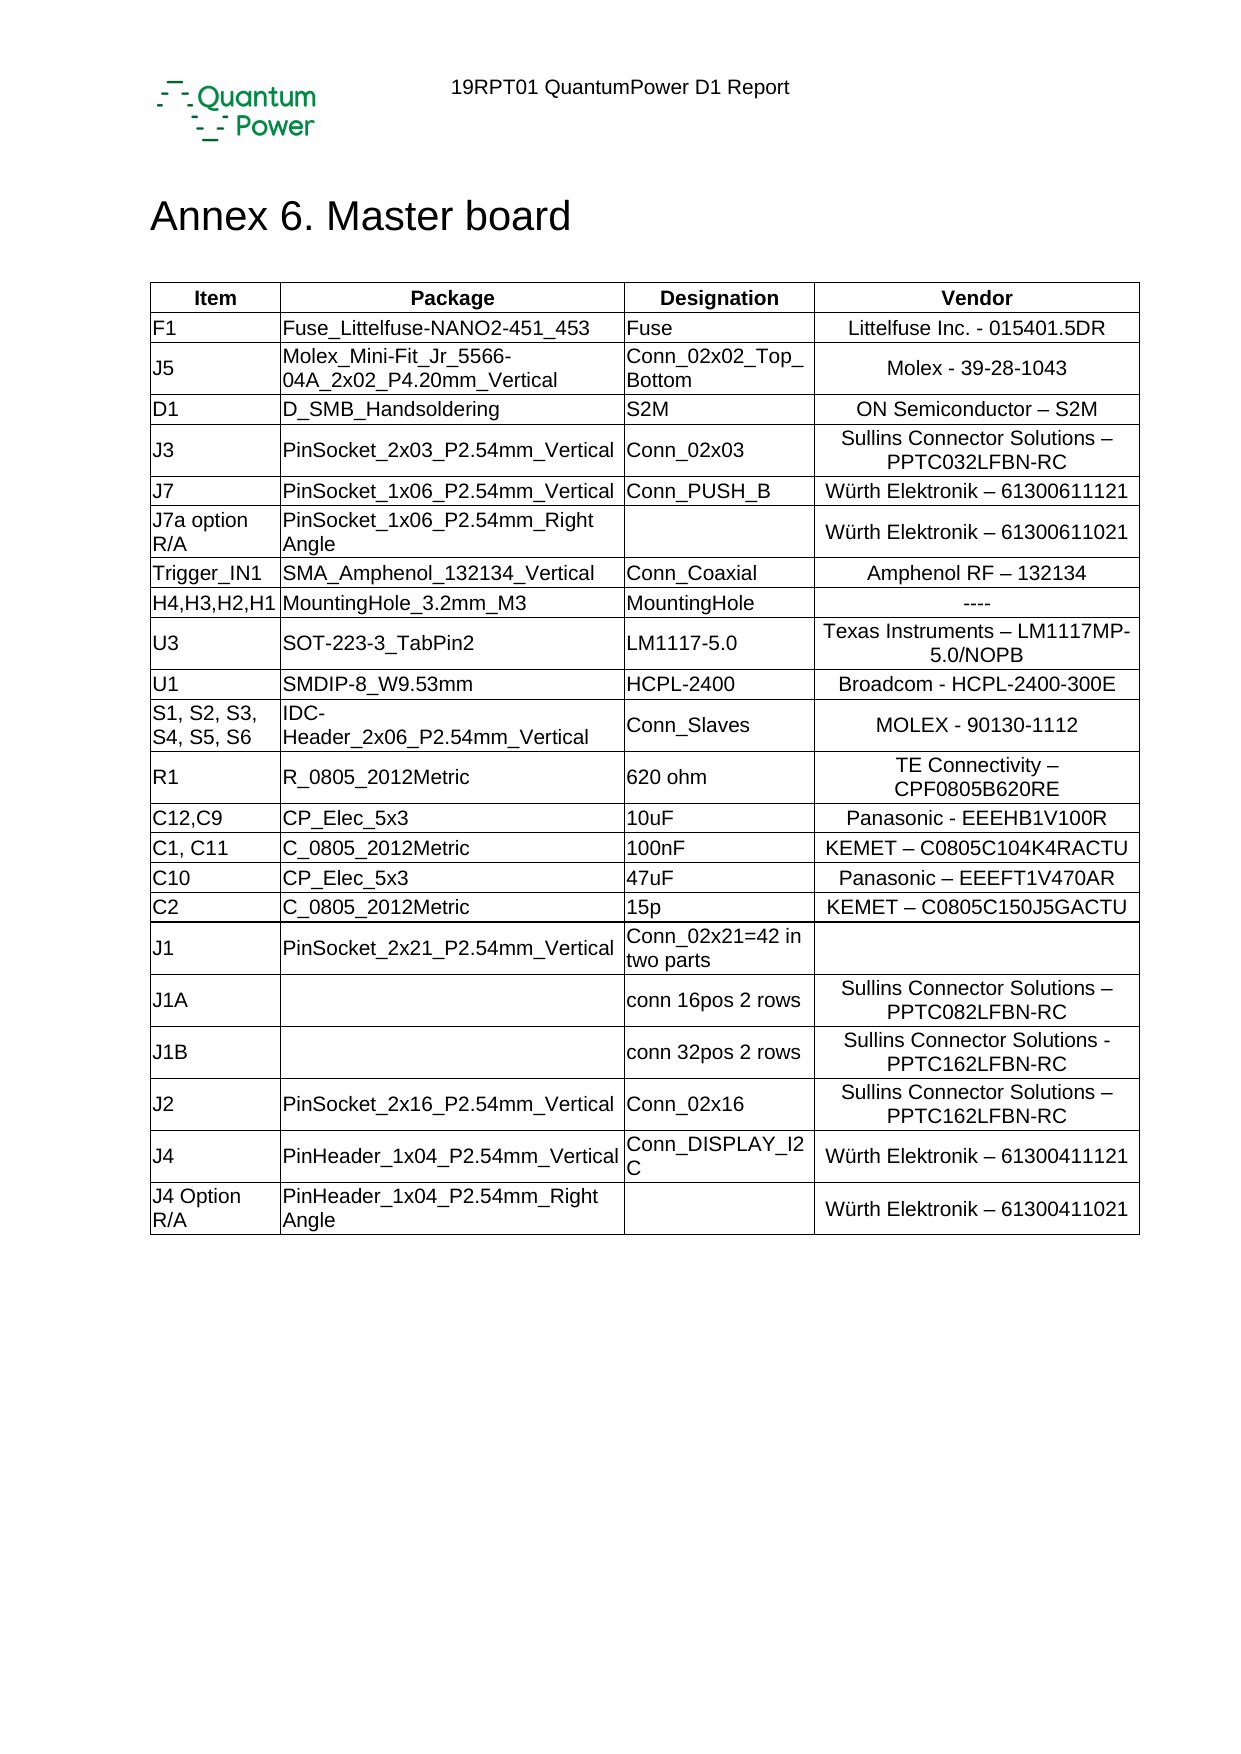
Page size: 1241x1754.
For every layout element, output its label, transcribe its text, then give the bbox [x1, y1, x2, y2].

table_cell IDC-Header_2x06_P2.54mm_Vertical [281, 700, 624, 751]
table_cell HCPL-2400 [625, 670, 814, 698]
table_cell Sullins Connector Solutions - PPTC162LFBN-RC [815, 1027, 1139, 1078]
table_cell Conn_02x16 [625, 1079, 814, 1130]
table_cell 100nF [625, 833, 814, 862]
table_cell Panasonic - EEEHB1V100R [815, 804, 1139, 832]
table_cell Würth Elektronik – 61300411021 [815, 1183, 1139, 1234]
table_header Designation [625, 283, 814, 312]
table_cell Würth Elektronik – 61300611021 [815, 506, 1139, 557]
table_cell U1 [151, 670, 280, 698]
table_header Package [281, 283, 624, 312]
table_cell C2 [151, 893, 280, 921]
table_cell 10uF [625, 804, 814, 832]
table_cell J5 [151, 343, 280, 394]
table_cell Molex - 39-28-1043 [815, 343, 1139, 394]
table_cell H4,H3,H2,H1 [151, 588, 280, 617]
table_cell KEMET – C0805C150J5GACTU [815, 893, 1139, 921]
table_cell conn 16pos 2 rows [625, 975, 814, 1026]
table_cell J4 Option R/A [151, 1183, 280, 1234]
table_cell Würth Elektronik – 61300611121 [815, 477, 1139, 505]
table_cell Conn_Slaves [625, 700, 814, 751]
table_cell R_0805_2012Metric [281, 752, 624, 803]
table_cell MountingHole [625, 588, 814, 617]
table_cell Conn_02x21=42 in two parts [625, 923, 814, 973]
table_cell Panasonic – EEEFT1V470AR [815, 863, 1139, 892]
table_cell PinSocket_2x03_P2.54mm_Vertical [281, 425, 624, 476]
table_cell Conn_DISPLAY_I2C [625, 1131, 814, 1182]
table_cell D1 [151, 395, 280, 423]
table_cell ON Semiconductor – S2M [815, 395, 1139, 423]
table_cell Littelfuse Inc. - 015401.5DR [815, 313, 1139, 342]
table_cell J4 [151, 1131, 280, 1182]
table_cell Trigger_IN1 [151, 558, 280, 587]
table_cell MountingHole_3.2mm_M3 [281, 588, 624, 617]
table_cell 15p [625, 893, 814, 921]
table_cell S1, S2, S3, S4, S5, S6 [151, 700, 280, 751]
table_cell Conn_02x02_Top_Bottom [625, 343, 814, 394]
table_cell LM1117-5.0 [625, 618, 814, 669]
table_cell [625, 1183, 814, 1234]
table_cell SMA_Amphenol_132134_Vertical [281, 558, 624, 587]
table_cell PinSocket_1x06_P2.54mm_Right Angle [281, 506, 624, 557]
table_cell conn 32pos 2 rows [625, 1027, 814, 1078]
table_cell Broadcom - HCPL-2400-300E [815, 670, 1139, 698]
table_cell PinSocket_2x21_P2.54mm_Vertical [281, 923, 624, 973]
table_cell Conn_Coaxial [625, 558, 814, 587]
table_header Vendor [815, 283, 1139, 312]
table_cell C1, C11 [151, 833, 280, 862]
table_cell J3 [151, 425, 280, 476]
table_cell [281, 975, 624, 1026]
table_cell J1A [151, 975, 280, 1026]
table_cell D_SMB_Handsoldering [281, 395, 624, 423]
table_cell C_0805_2012Metric [281, 893, 624, 921]
table_cell C10 [151, 863, 280, 892]
table_cell Sullins Connector Solutions – PPTC032LFBN-RC [815, 425, 1139, 476]
table_cell Fuse [625, 313, 814, 342]
table_cell Amphenol RF – 132134 [815, 558, 1139, 587]
table_cell PinHeader_1x04_P2.54mm_Right Angle [281, 1183, 624, 1234]
table_cell Conn_PUSH_B [625, 477, 814, 505]
table_cell C12,C9 [151, 804, 280, 832]
table_cell KEMET – C0805C104K4RACTU [815, 833, 1139, 862]
table_cell R1 [151, 752, 280, 803]
table_cell CP_Elec_5x3 [281, 863, 624, 892]
table_cell [815, 923, 1139, 973]
table_cell [281, 1027, 624, 1078]
table_cell C_0805_2012Metric [281, 833, 624, 862]
table_cell Molex_Mini-Fit_Jr_5566-04A_2x02_P4.20mm_Vertical [281, 343, 624, 394]
table_cell ---- [815, 588, 1139, 617]
picture [150, 75, 322, 148]
table_cell Conn_02x03 [625, 425, 814, 476]
table_cell CP_Elec_5x3 [281, 804, 624, 832]
table_cell SMDIP-8_W9.53mm [281, 670, 624, 698]
table_cell Fuse_Littelfuse-NANO2-451_453 [281, 313, 624, 342]
table_cell U3 [151, 618, 280, 669]
table_cell Sullins Connector Solutions – PPTC162LFBN-RC [815, 1079, 1139, 1130]
table_header Item [151, 283, 280, 312]
table_cell MOLEX - 90130-1112 [815, 700, 1139, 751]
table_cell J7 [151, 477, 280, 505]
table_cell Sullins Connector Solutions – PPTC082LFBN-RC [815, 975, 1139, 1026]
table_cell SOT-223-3_TabPin2 [281, 618, 624, 669]
table_cell PinSocket_1x06_P2.54mm_Vertical [281, 477, 624, 505]
table_cell TE Connectivity – CPF0805B620RE [815, 752, 1139, 803]
table_cell S2M [625, 395, 814, 423]
table_cell 47uF [625, 863, 814, 892]
table_cell Texas Instruments – LM1117MP-5.0/NOPB [815, 618, 1139, 669]
table_cell Würth Elektronik – 61300411121 [815, 1131, 1139, 1182]
table_cell J1 [151, 923, 280, 973]
table_cell PinSocket_2x16_P2.54mm_Vertical [281, 1079, 624, 1130]
table_cell J1B [151, 1027, 280, 1078]
table_cell PinHeader_1x04_P2.54mm_Vertical [281, 1131, 624, 1182]
table_cell J2 [151, 1079, 280, 1130]
table_cell [625, 506, 814, 557]
table_cell 620 ohm [625, 752, 814, 803]
table_cell J7a option R/A [151, 506, 280, 557]
subtitle Annex 6. Master board [150, 192, 1090, 239]
table_cell F1 [151, 313, 280, 342]
